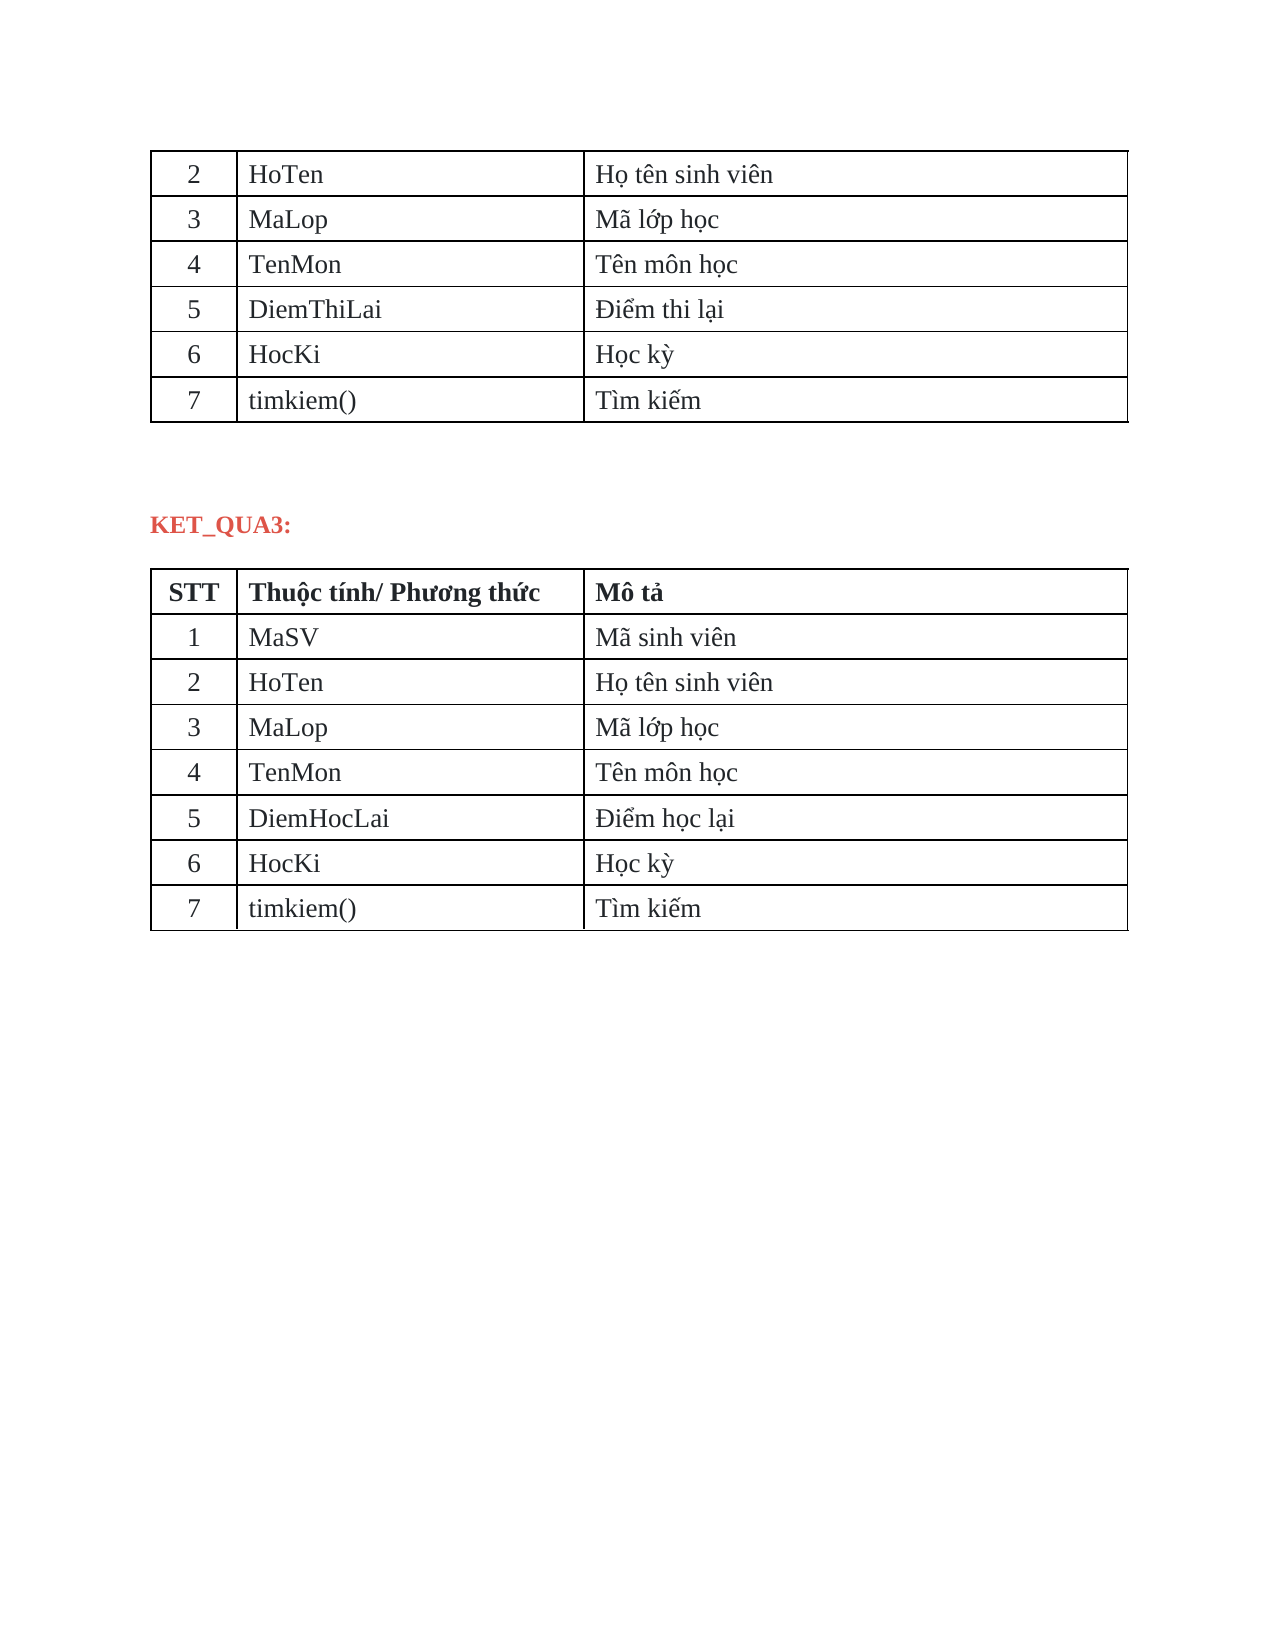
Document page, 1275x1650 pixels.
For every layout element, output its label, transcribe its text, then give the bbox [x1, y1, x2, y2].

table_cell DiemHocLai [238, 796, 583, 839]
table_header Mô tả [585, 570, 1127, 613]
table_cell TenMon [238, 750, 583, 794]
table_cell Điểm học lại [585, 796, 1127, 839]
table_cell 3 [152, 197, 236, 240]
table_cell MaLop [238, 705, 583, 749]
table_cell Mã sinh viên [585, 615, 1127, 658]
table_cell 7 [152, 886, 236, 929]
table_cell 2 [152, 660, 236, 703]
table_cell HoTen [238, 152, 583, 195]
table_cell timkiem() [238, 886, 583, 929]
table_cell HoTen [238, 660, 583, 703]
table_cell 1 [152, 615, 236, 658]
text KET_QUA3: [150, 510, 1125, 539]
table_cell HocKi [238, 332, 583, 376]
table_cell HocKi [238, 841, 583, 884]
table_cell TenMon [238, 242, 583, 286]
table_cell 2 [152, 152, 236, 195]
table_cell 5 [152, 796, 236, 839]
table_cell DiemThiLai [238, 287, 583, 331]
table_cell Mã lớp học [585, 197, 1127, 240]
table_cell 7 [152, 378, 236, 421]
table_header Thuộc tính/ Phương thức [238, 570, 583, 613]
table_cell Họ tên sinh viên [585, 152, 1127, 195]
table_cell Họ tên sinh viên [585, 660, 1127, 703]
table_cell Học kỳ [585, 841, 1127, 884]
table_cell 4 [152, 242, 236, 286]
table_cell MaSV [238, 615, 583, 658]
table_cell MaLop [238, 197, 583, 240]
table_cell Tên môn học [585, 750, 1127, 794]
table_cell 6 [152, 841, 236, 884]
table_cell 4 [152, 750, 236, 794]
table_cell Mã lớp học [585, 705, 1127, 749]
table_cell 3 [152, 705, 236, 749]
table_cell timkiem() [238, 378, 583, 421]
table_cell Tìm kiếm [585, 378, 1127, 421]
table_cell Tên môn học [585, 242, 1127, 286]
table_header STT [152, 570, 236, 613]
table_cell 5 [152, 287, 236, 331]
table_cell Điểm thi lại [585, 287, 1127, 331]
table_cell Tìm kiếm [585, 886, 1127, 929]
table_cell 6 [152, 332, 236, 376]
table_cell Học kỳ [585, 332, 1127, 376]
